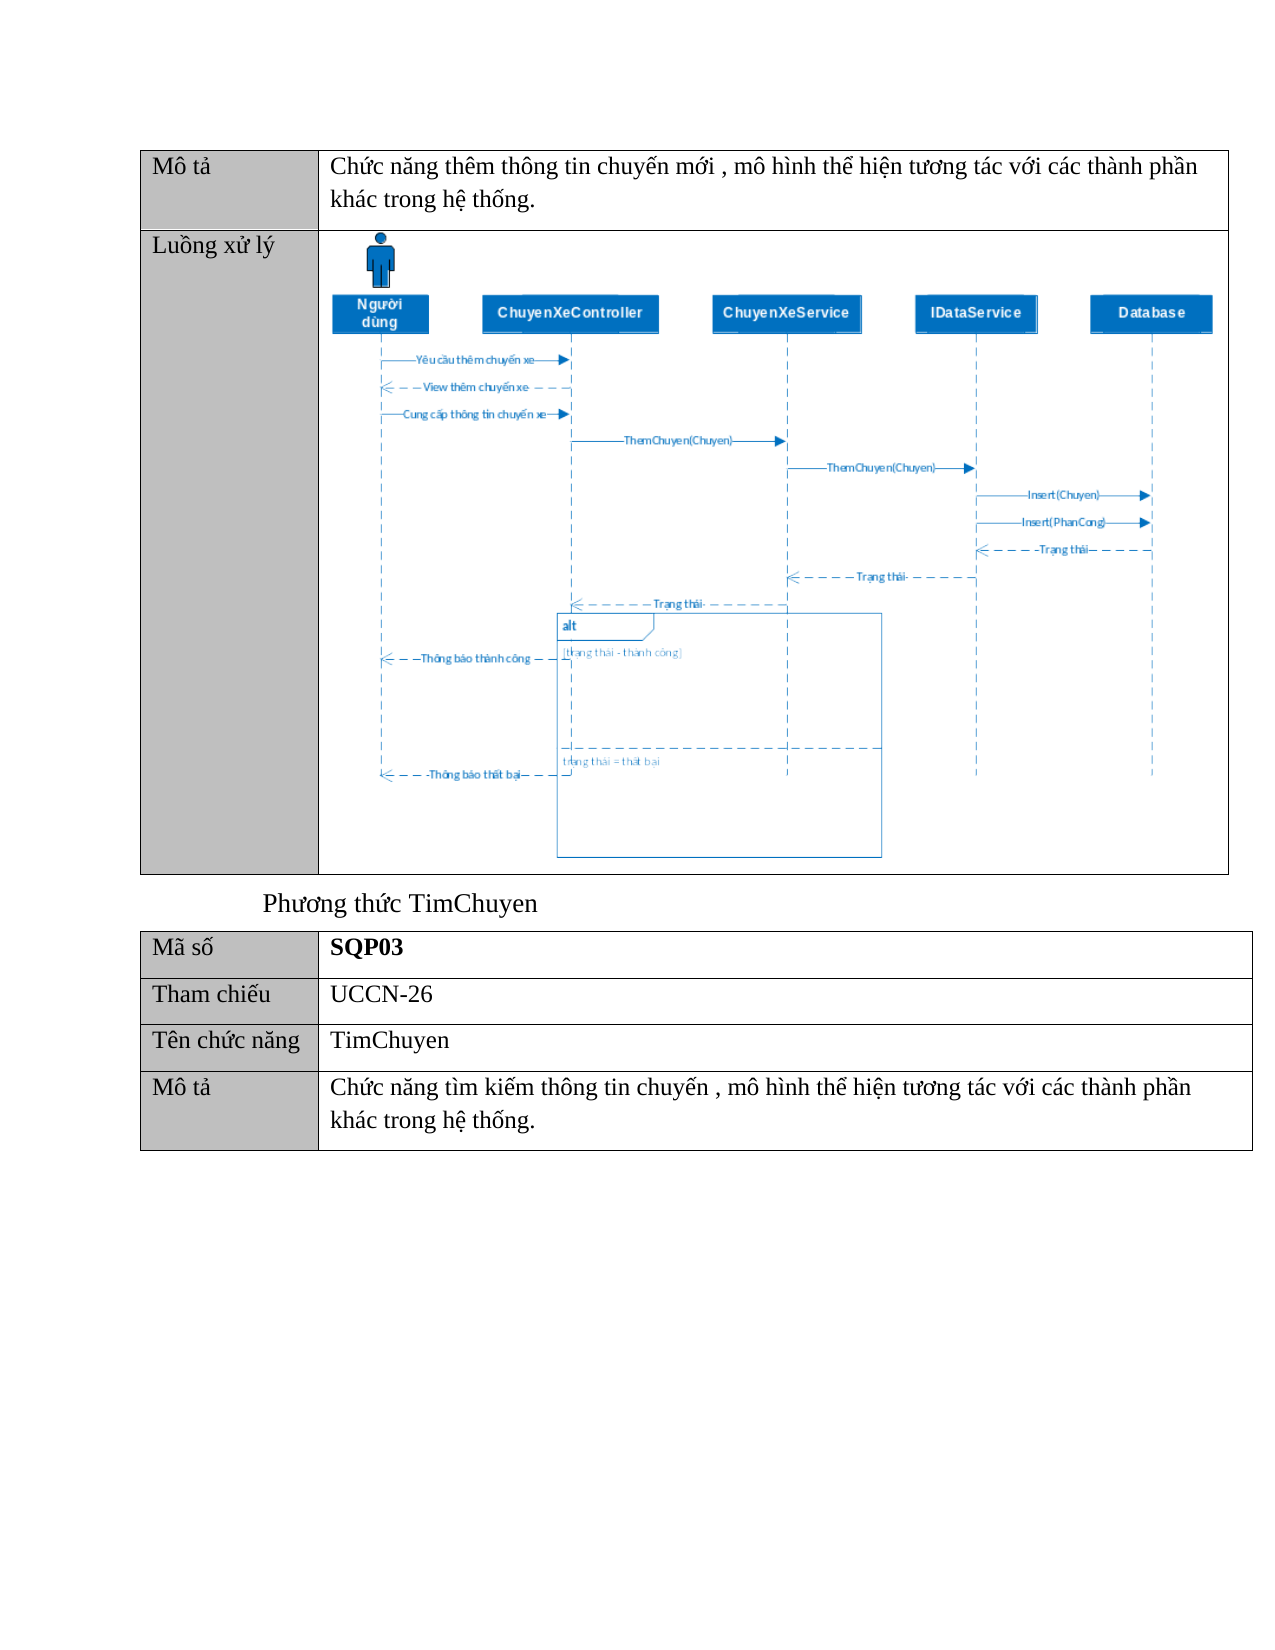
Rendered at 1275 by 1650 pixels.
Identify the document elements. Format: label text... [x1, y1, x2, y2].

list Phương thức TimChuyen [262, 887, 1125, 919]
table_cell Mô tả [141, 1072, 318, 1150]
table_cell Chức năng thêm thông tin chuyến mới , mô hình thể hiện tương tác với các thành phần khác trong hệ thống. [319, 151, 1228, 229]
table_header Mã số [141, 932, 318, 978]
table_header SQP03 [319, 932, 1252, 978]
table_cell [319, 231, 1228, 874]
table_cell Luồng xử lý [141, 231, 318, 874]
table_cell Tên chức năng [141, 1025, 318, 1071]
table_cell Chức năng tìm kiếm thông tin chuyến , mô hình thể hiện tương tác với các thành phần khác trong hệ thống. [319, 1072, 1252, 1150]
table_cell UCCN-26 [319, 979, 1252, 1024]
table_cell Mô tả [141, 151, 318, 229]
table_cell Tham chiếu [141, 979, 318, 1024]
table_cell TimChuyen [319, 1025, 1252, 1071]
